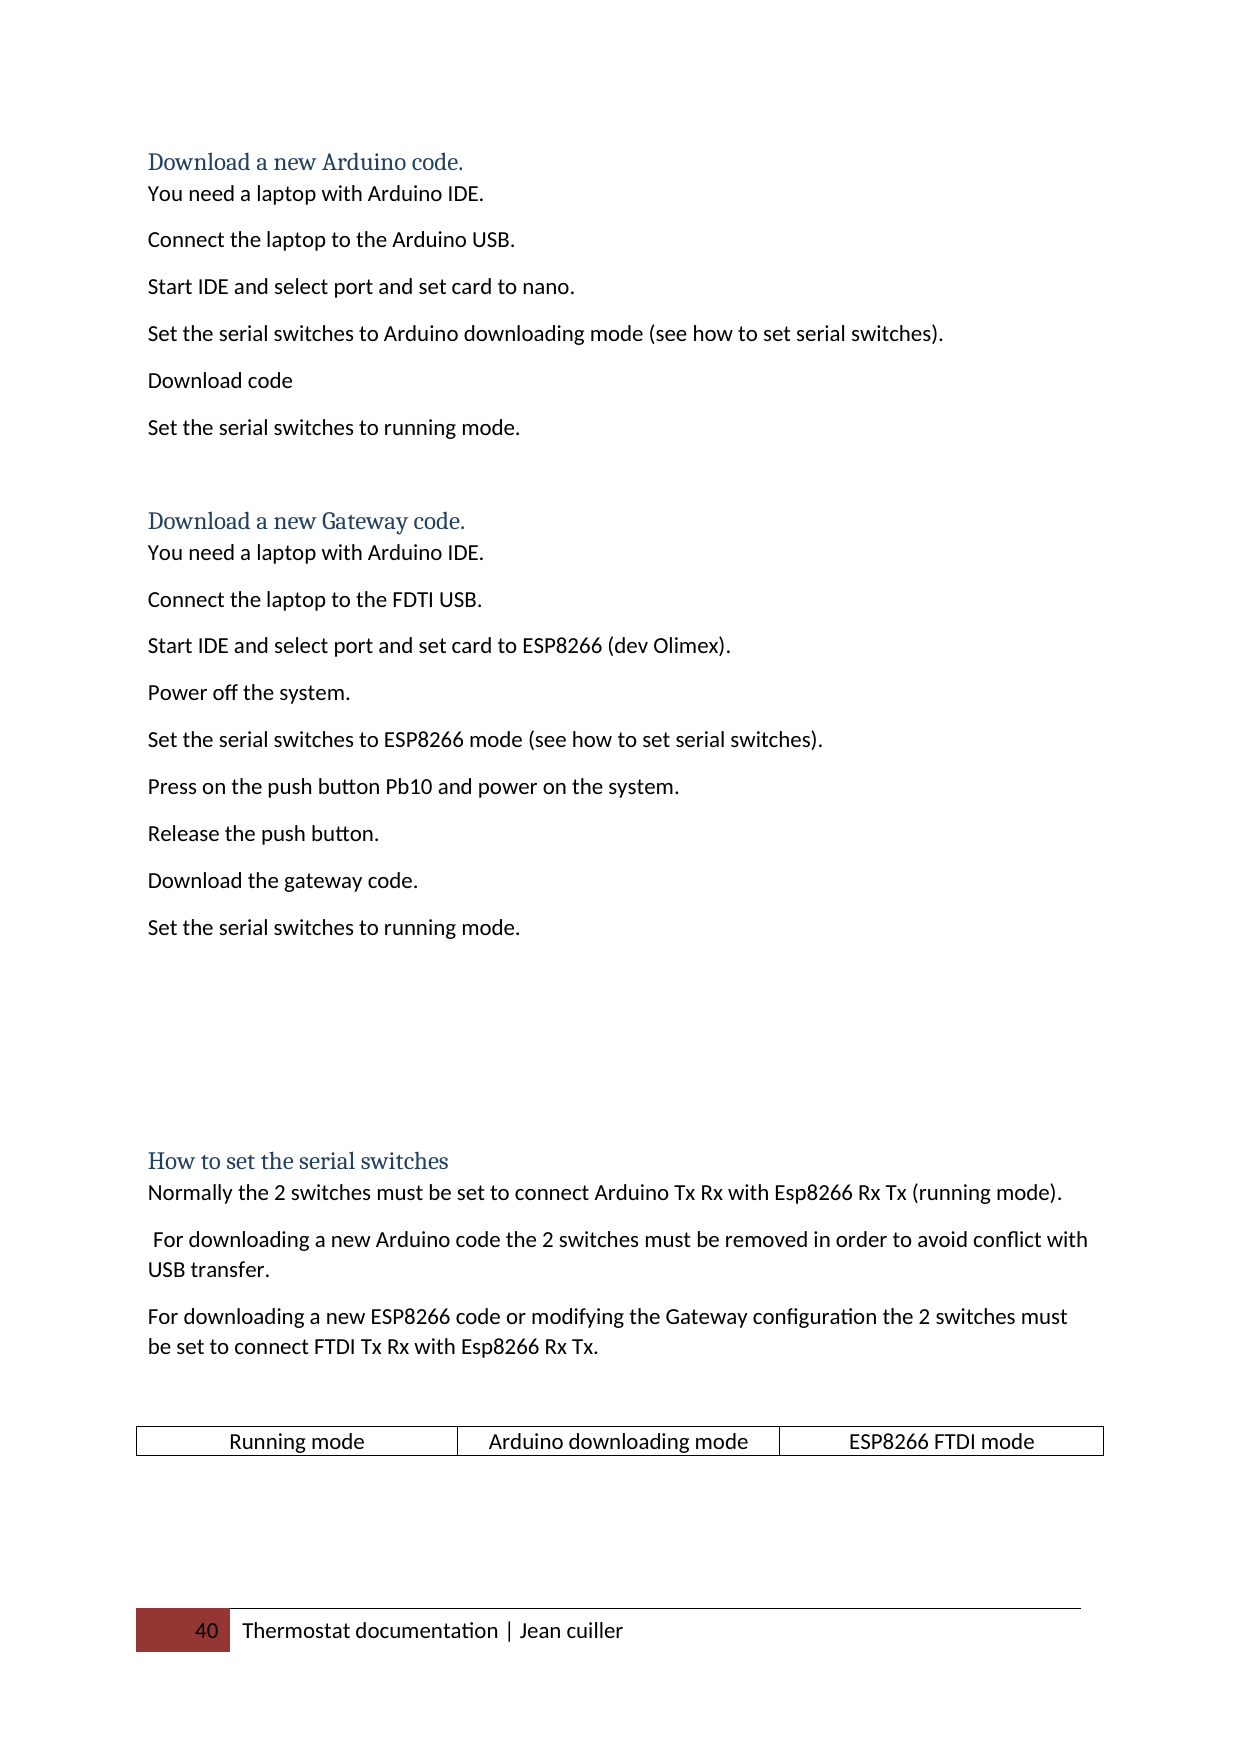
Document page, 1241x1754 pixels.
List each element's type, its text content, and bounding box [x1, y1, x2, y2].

text Set the serial switches to Arduino downloading mode (see how to set serial switches). [148, 319, 1093, 347]
table_header ESP8266 FTDI mode [780, 1427, 1103, 1455]
text Connect the laptop to the Arduino USB. [148, 226, 1093, 253]
text Release the push button. [148, 819, 1093, 847]
text You need a laptop with Arduino IDE. [148, 538, 1093, 566]
text Set the serial switches to ESP8266 mode (see how to set serial switches). [148, 725, 1093, 753]
text Set the serial switches to running mode. [148, 913, 1093, 941]
subtitle Download a new Arduino code. [148, 148, 1093, 176]
text Download code [148, 366, 1093, 394]
subtitle How to set the serial switches [148, 1147, 1093, 1176]
text Press on the push button Pb10 and power on the system. [148, 772, 1093, 800]
subtitle Download a new Gateway code. [148, 507, 1093, 536]
text You need a laptop with Arduino IDE. [148, 179, 1093, 207]
text Connect the laptop to the FDTI USB. [148, 585, 1093, 613]
text Set the serial switches to running mode. [148, 413, 1093, 441]
text For downloading a new Arduino code the 2 switches must be removed in order to avoid conflict with USB transfer. [148, 1225, 1093, 1283]
text Normally the 2 switches must be set to connect Arduino Tx Rx with Esp8266 Rx Tx (running mode). [148, 1178, 1093, 1206]
text Power off the system. [148, 678, 1093, 706]
text Download the gateway code. [148, 866, 1093, 894]
text Start IDE and select port and set card to nano. [148, 272, 1093, 300]
table_header Arduino downloading mode [458, 1427, 779, 1455]
text Start IDE and select port and set card to ESP8266 (dev Olimex). [148, 632, 1093, 659]
table_header Running mode [137, 1427, 457, 1455]
text For downloading a new ESP8266 code or modifying the Gateway configuration the 2 switches must be set to connect FTDI Tx Rx with Esp8266 Rx Tx. [148, 1302, 1093, 1360]
